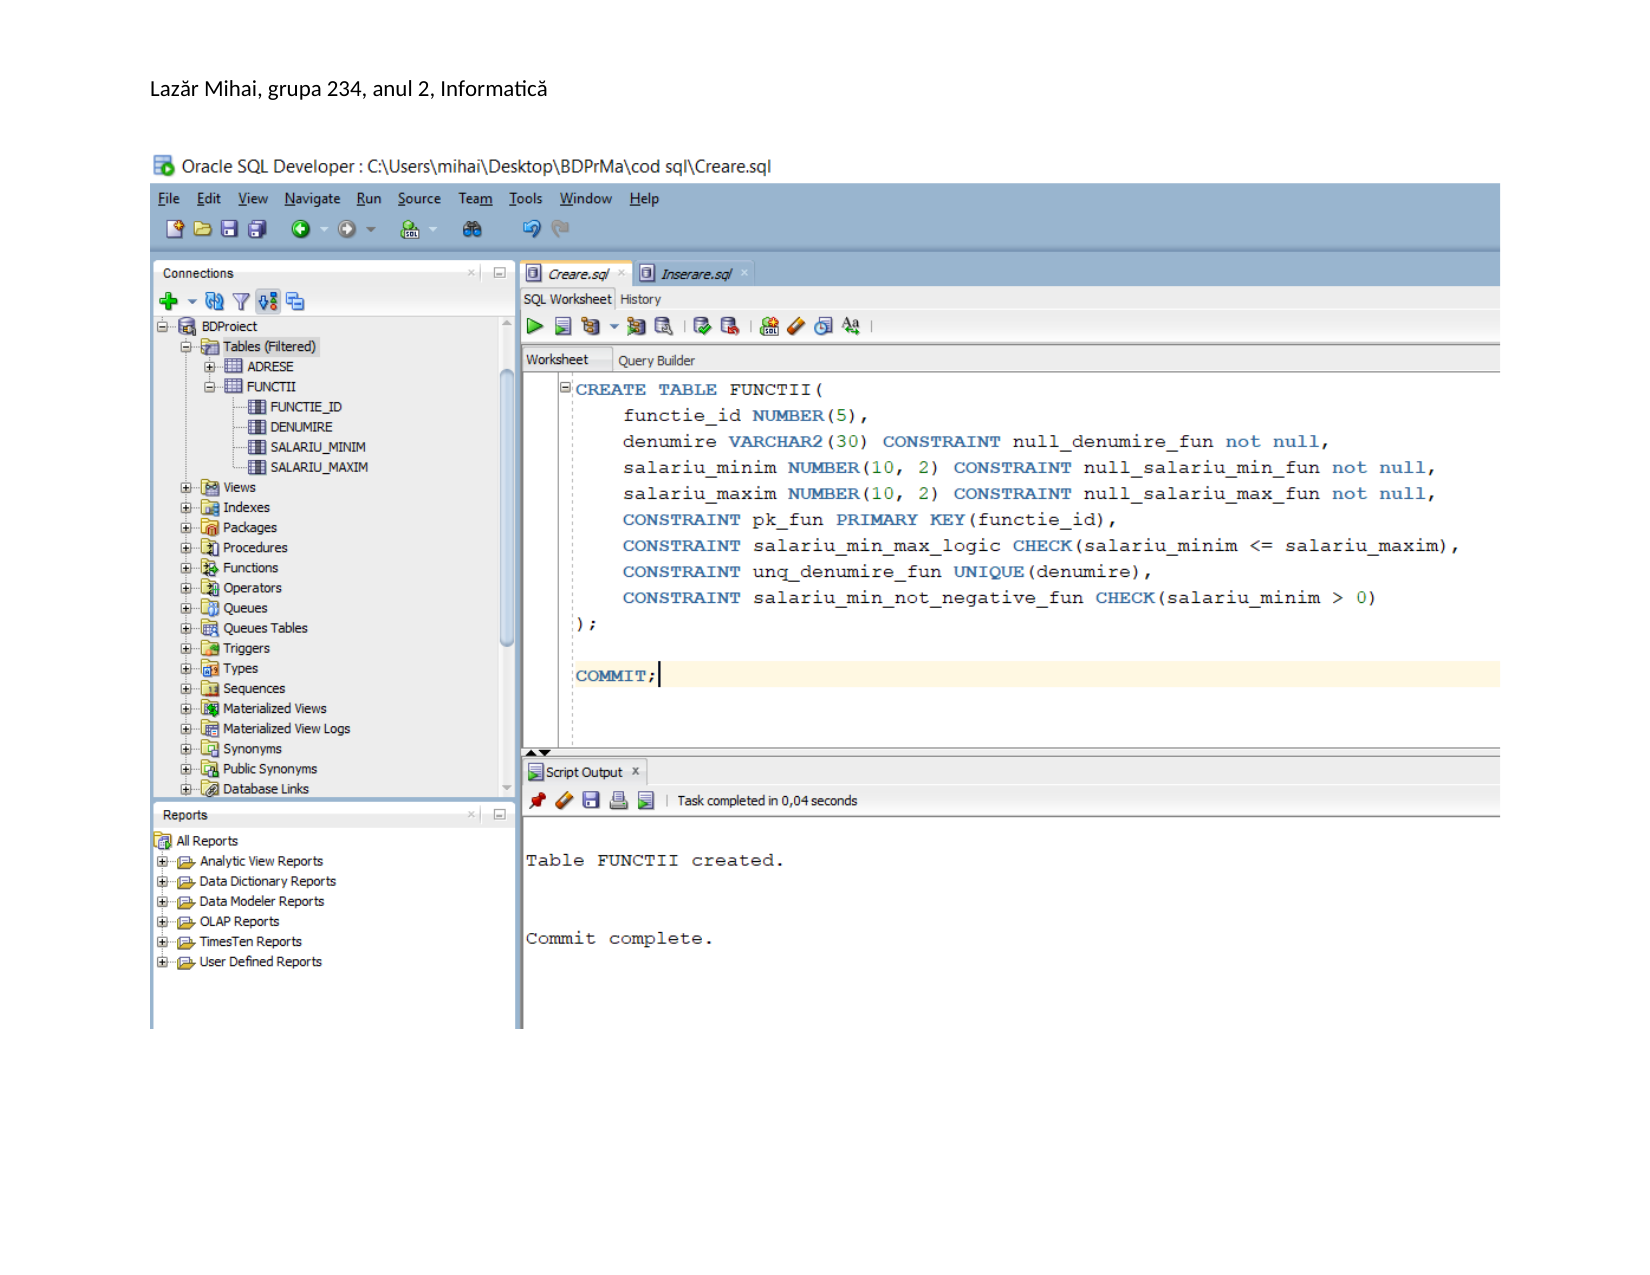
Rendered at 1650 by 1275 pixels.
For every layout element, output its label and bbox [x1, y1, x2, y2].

picture [150, 150, 1500, 1029]
